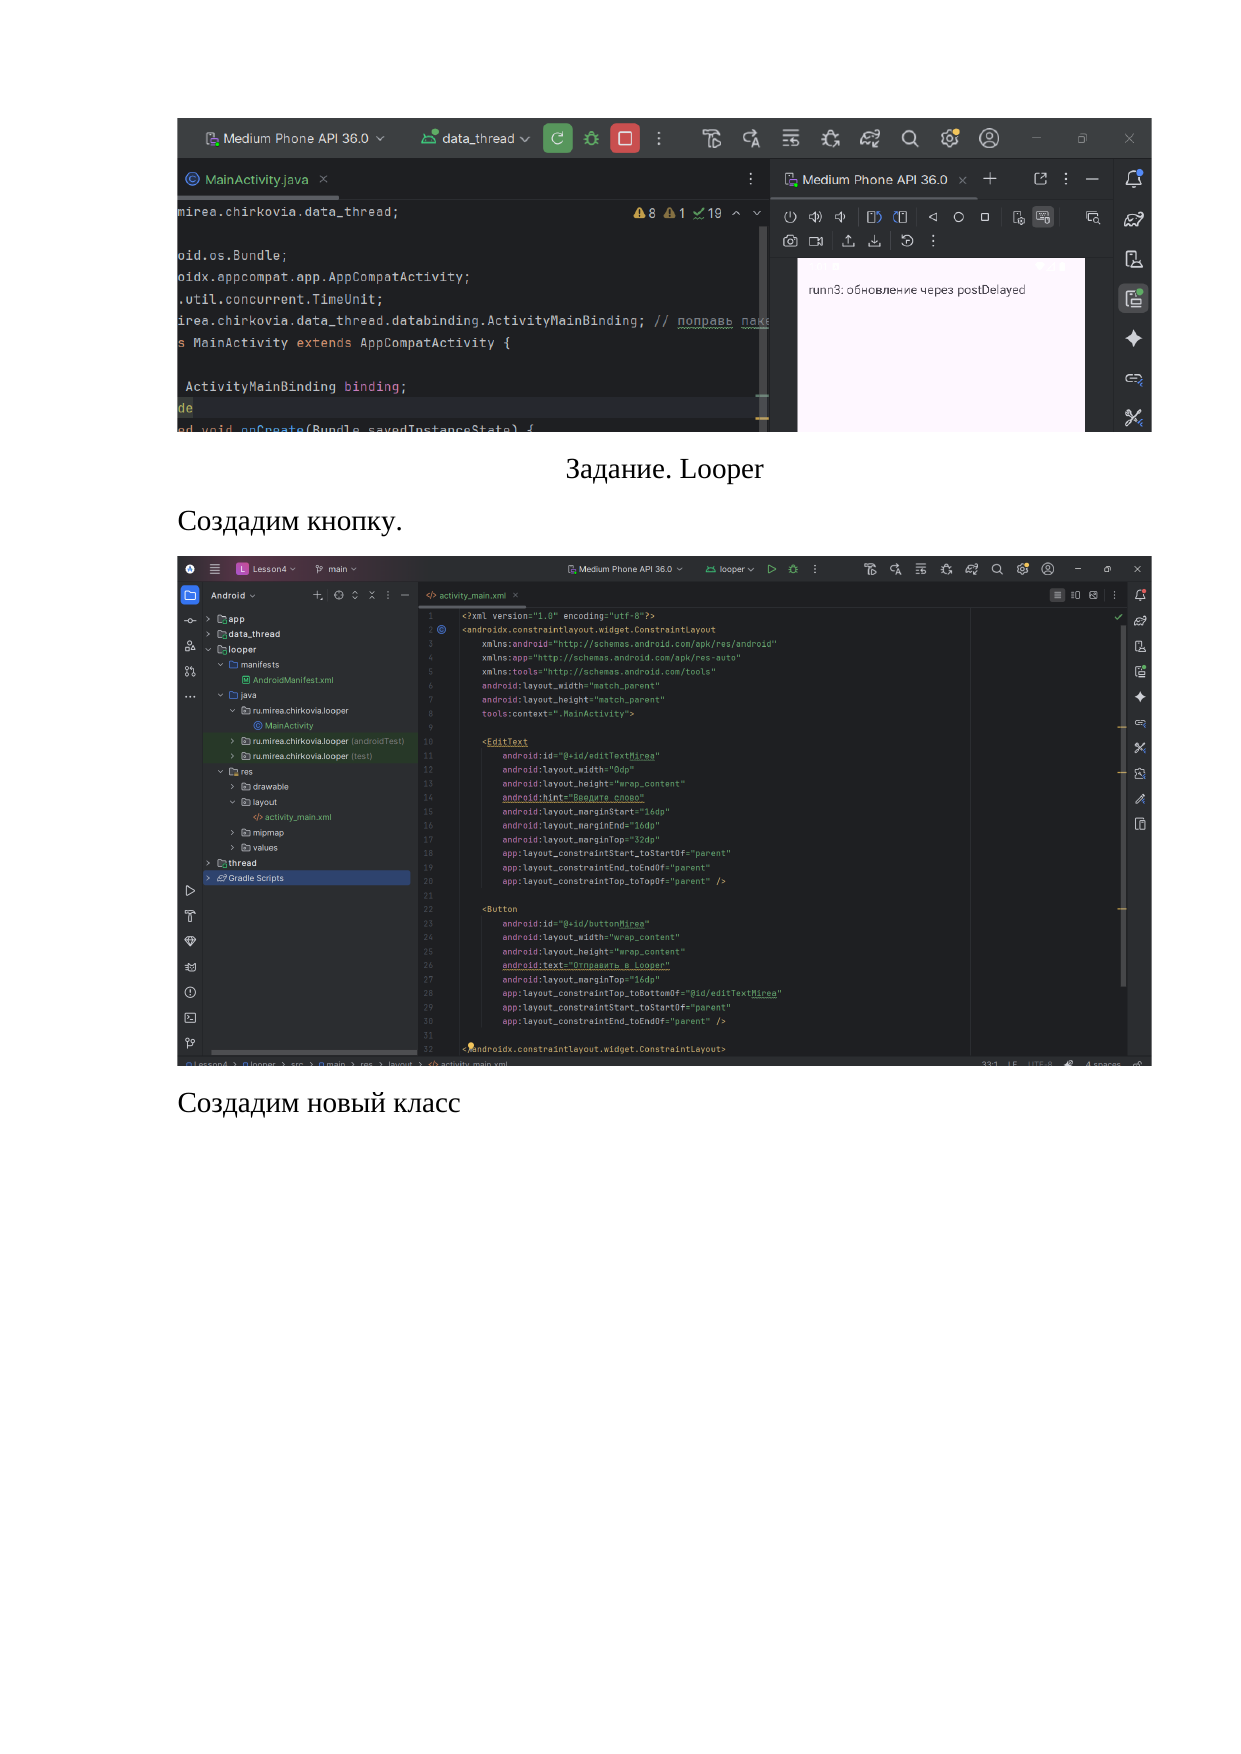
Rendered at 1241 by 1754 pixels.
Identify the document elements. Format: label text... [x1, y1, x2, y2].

text Задание. Looper [177, 451, 1152, 484]
picture [177, 556, 1152, 1066]
picture [177, 118, 1152, 432]
text Создадим новый класс [177, 1085, 1152, 1118]
text Создадим кнопку. [177, 503, 1152, 537]
